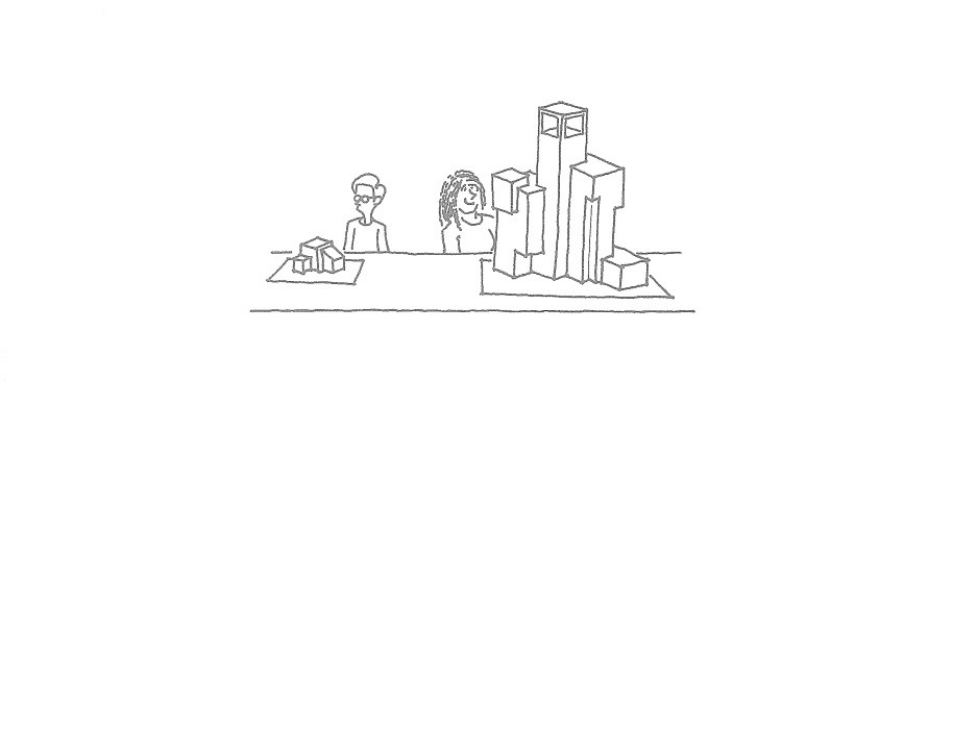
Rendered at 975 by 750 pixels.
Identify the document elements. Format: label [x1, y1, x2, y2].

picture [0, 6, 975, 605]
